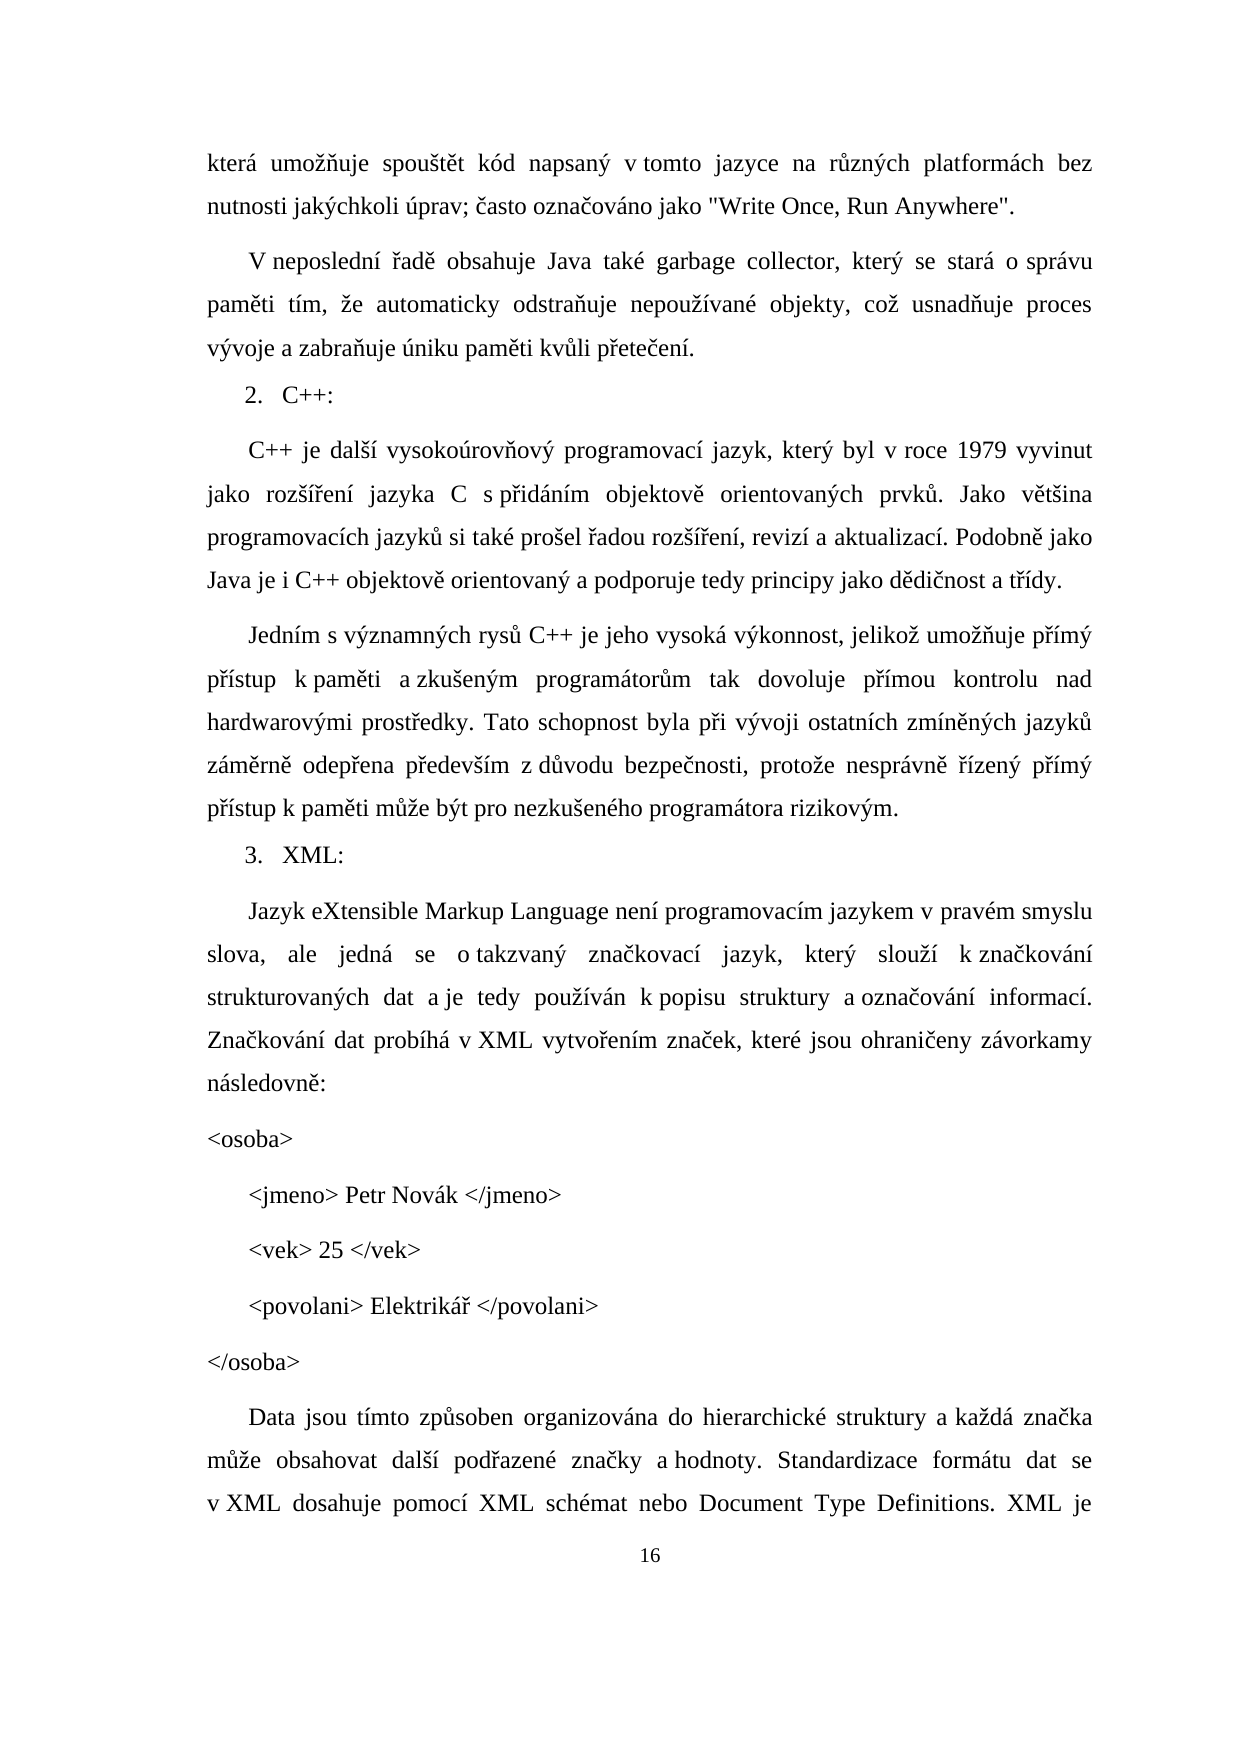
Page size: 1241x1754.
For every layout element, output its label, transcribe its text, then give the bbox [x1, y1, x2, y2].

text <jmeno> Petr Novák </jmeno> [207, 1180, 1092, 1208]
text <osoba> [207, 1124, 1092, 1153]
text <povolani> Elektrikář </povolani> [207, 1291, 1092, 1320]
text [207, 148, 1092, 219]
text Jedním s významných rysů C++ je jeho vysoká výkonnost, jelikož umožňuje přímý přístup k paměti a zkušeným programátorům tak dovoluje přímou kontrolu nad hardwarovými prostředky. Tato schopnost byla při vývoji ostatních zmíněných jazyků záměrně odepřena především z důvodu bezpečnosti, protože nesprávně řízený přímý přístup k paměti může být pro nezkušeného programátora rizikovým. [207, 621, 1092, 822]
text </osoba> [207, 1347, 1092, 1375]
text C++ je další vysokoúrovňový programovací jazyk, který byl v roce 1979 vyvinut jako rozšíření jazyka C s přidáním objektově orientovaných prvků. Jako většina programovacích jazyků si také prošel řadou rozšíření, revizí a aktualizací. Podobně jako Java je i C++ objektově orientovaný a podporuje tedy principy jako dědičnost a třídy. [207, 436, 1092, 594]
text V neposlední řadě obsahuje Java také garbage collector, který se stará o správu paměti tím, že automaticky odstraňuje nepoužívané objekty, což usnadňuje proces vývoje a zabraňuje úniku paměti kvůli přetečení. [207, 246, 1092, 361]
text Jazyk eXtensible Markup Language není programovacím jazykem v pravém smyslu slova, ale jedná se o takzvaný značkovací jazyk, který slouží k značkování strukturovaných dat a je tedy používán k popisu struktury a označování informací. Značkování dat probíhá v XML vytvořením značek, které jsou ohraničeny závorkamy následovně: [207, 896, 1092, 1097]
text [207, 1402, 1092, 1517]
list XML: [244, 840, 1092, 869]
text <vek> 25 </vek> [207, 1235, 1092, 1264]
list C++: [244, 380, 1092, 409]
